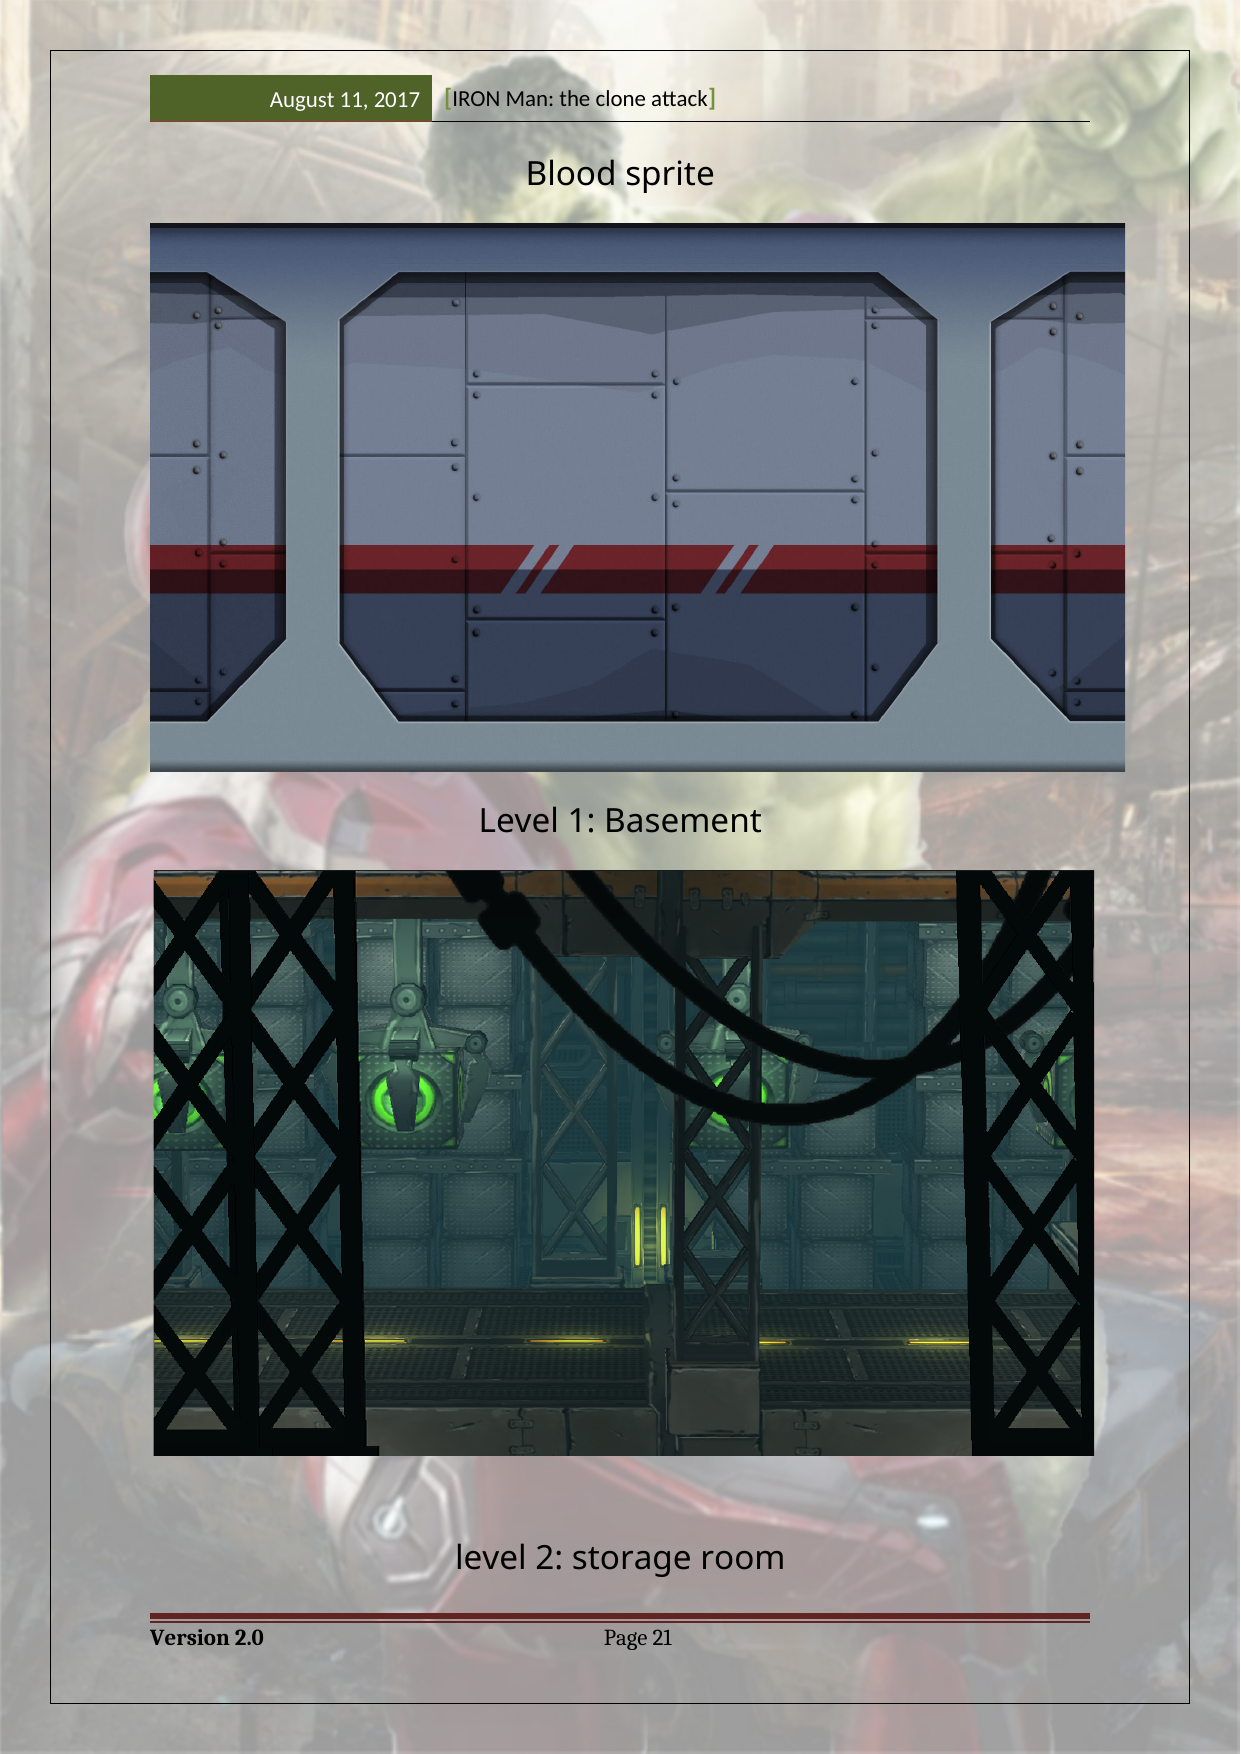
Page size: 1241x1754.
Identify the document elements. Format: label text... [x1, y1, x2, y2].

text Level 1: Basement [150, 796, 1090, 842]
picture [0, 0, 1240, 1754]
text Blood sprite [150, 150, 1090, 195]
text level 2: storage room [150, 869, 1090, 1579]
